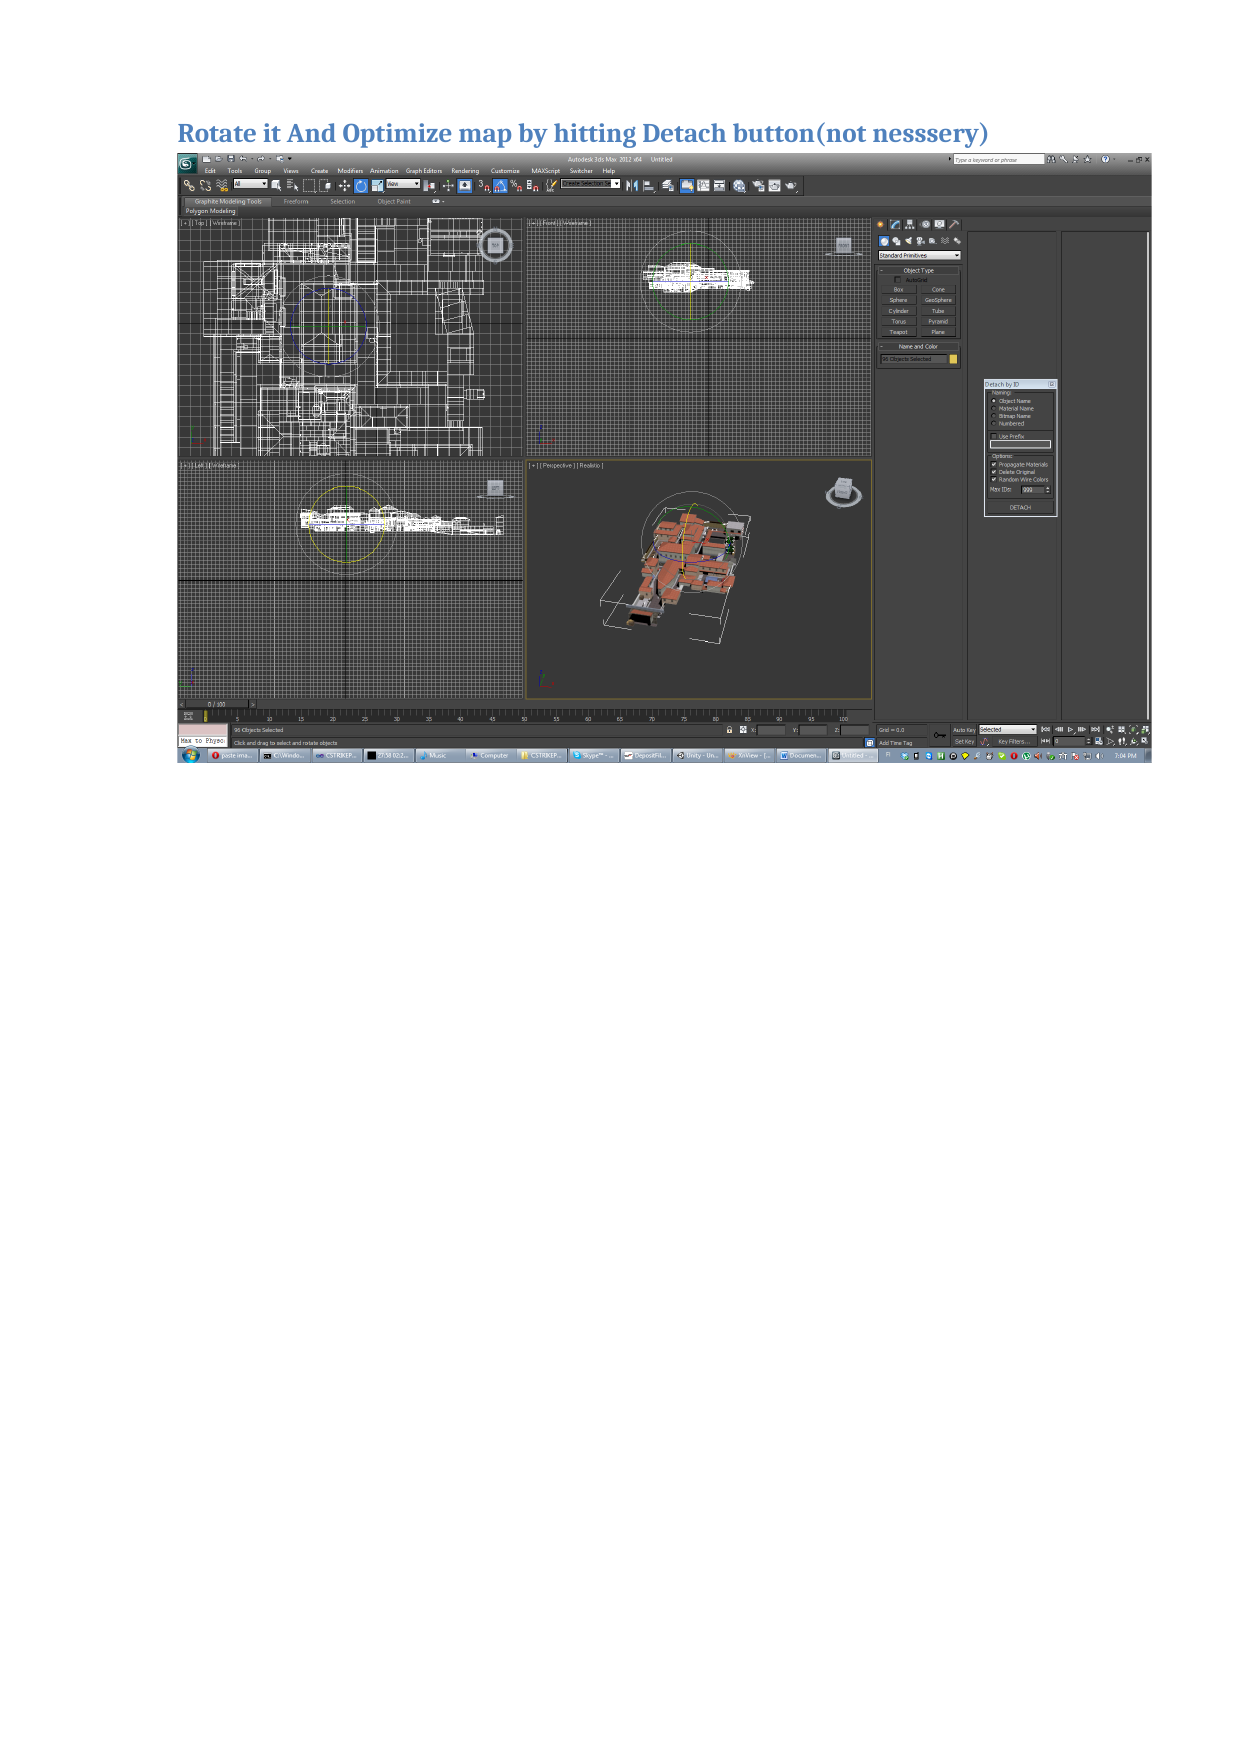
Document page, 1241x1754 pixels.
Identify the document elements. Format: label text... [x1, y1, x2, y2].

picture [177, 153, 1152, 763]
subtitle Rotate it And Optimize map by hitting Detach button(not nesssery) [177, 118, 1152, 149]
